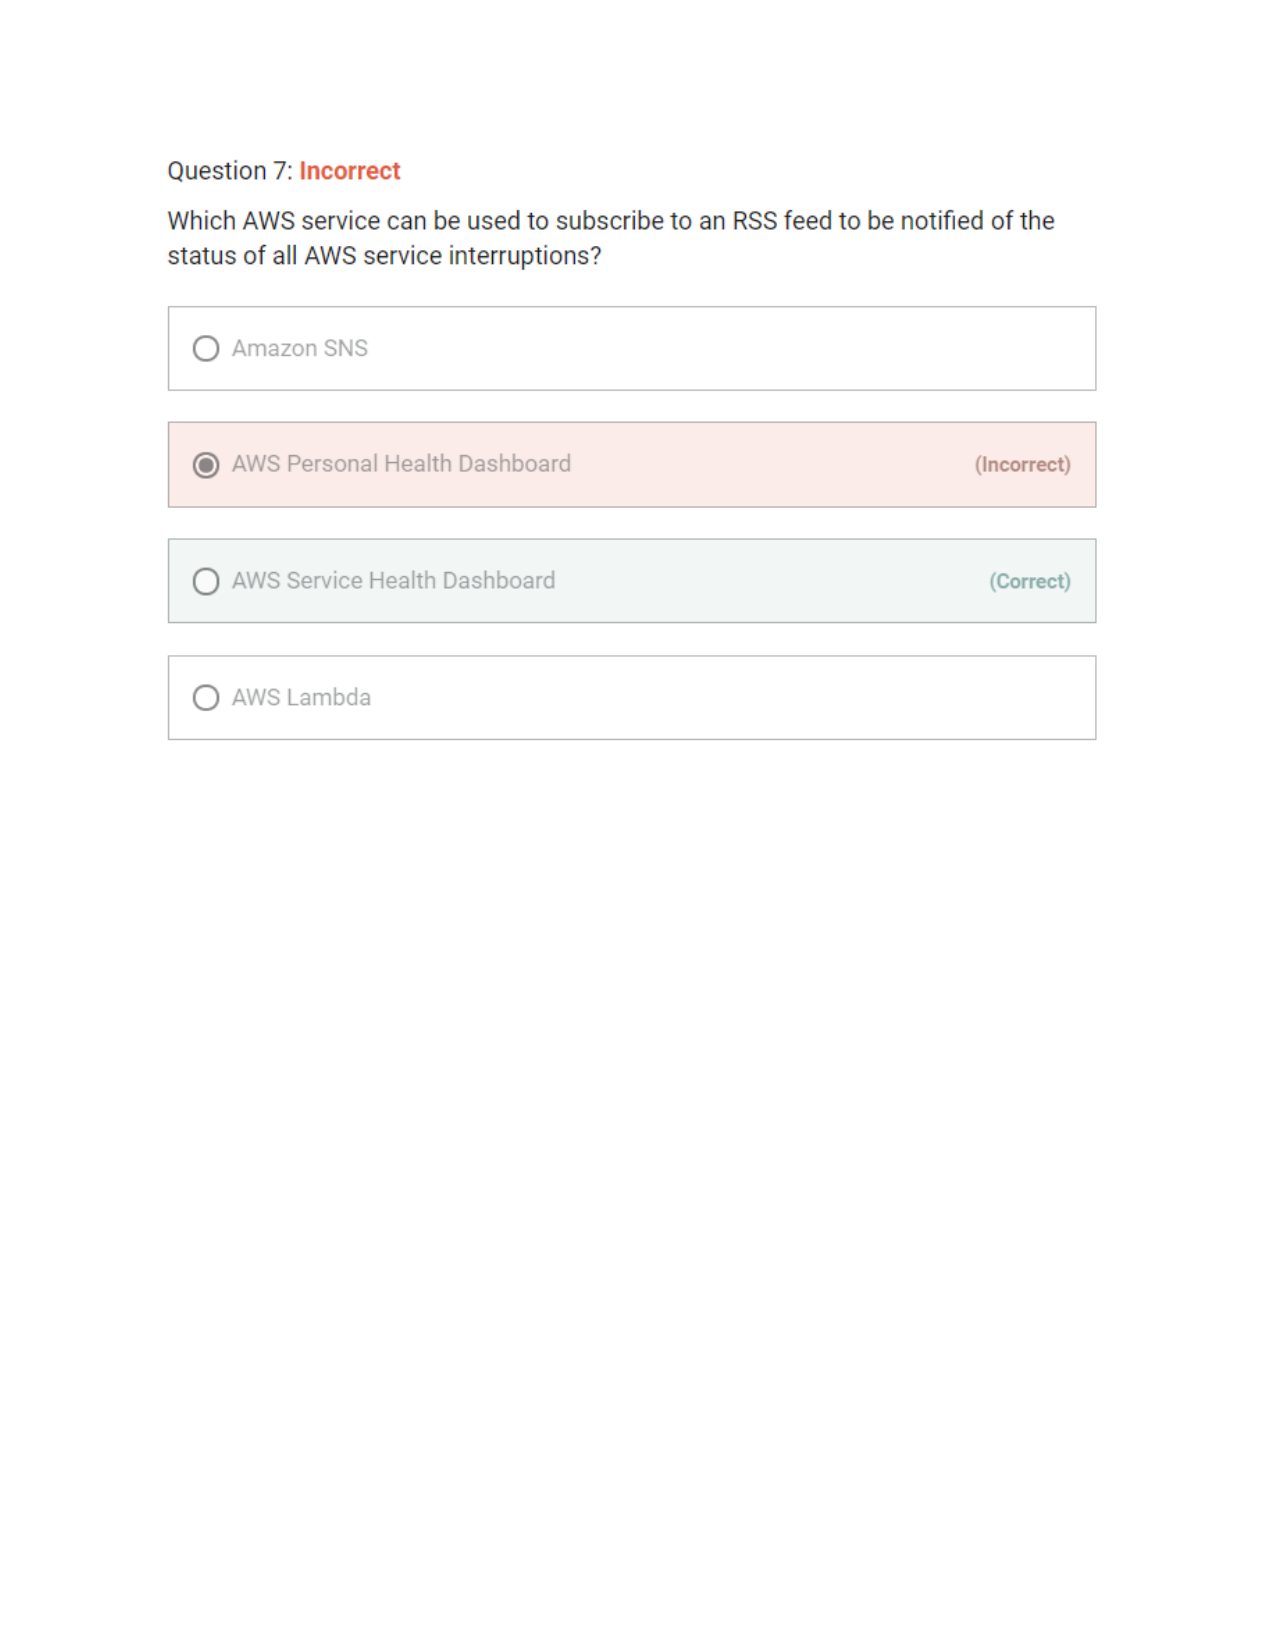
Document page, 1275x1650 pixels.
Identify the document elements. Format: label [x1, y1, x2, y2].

picture [150, 150, 1125, 757]
